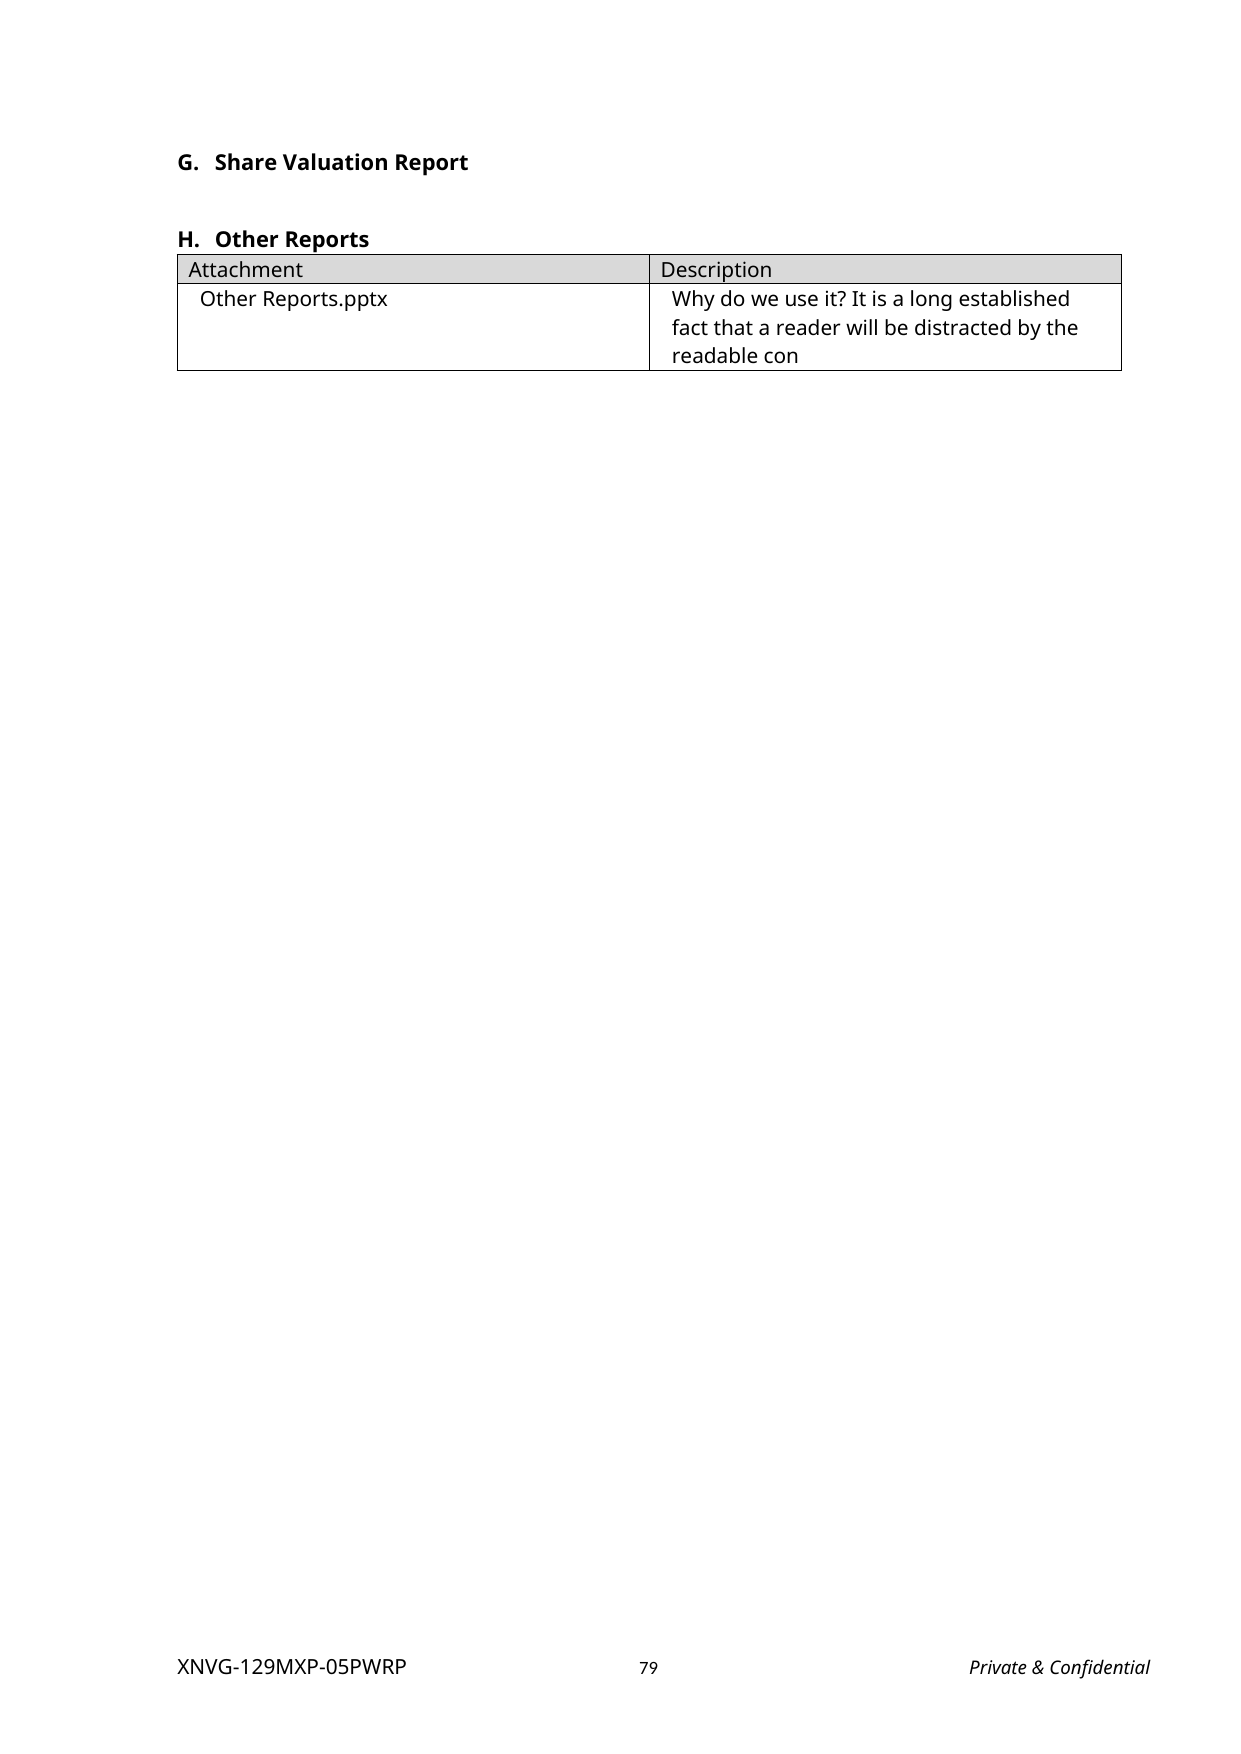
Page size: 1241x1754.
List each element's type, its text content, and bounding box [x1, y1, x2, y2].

table_cell [178, 284, 649, 370]
table_cell [650, 284, 660, 370]
table_cell [1110, 284, 1121, 370]
table_header Description [650, 255, 1121, 283]
subtitle Other Reports [177, 224, 1122, 254]
subtitle Share Valuation Report [177, 147, 1122, 177]
table_header Attachment [178, 255, 649, 283]
